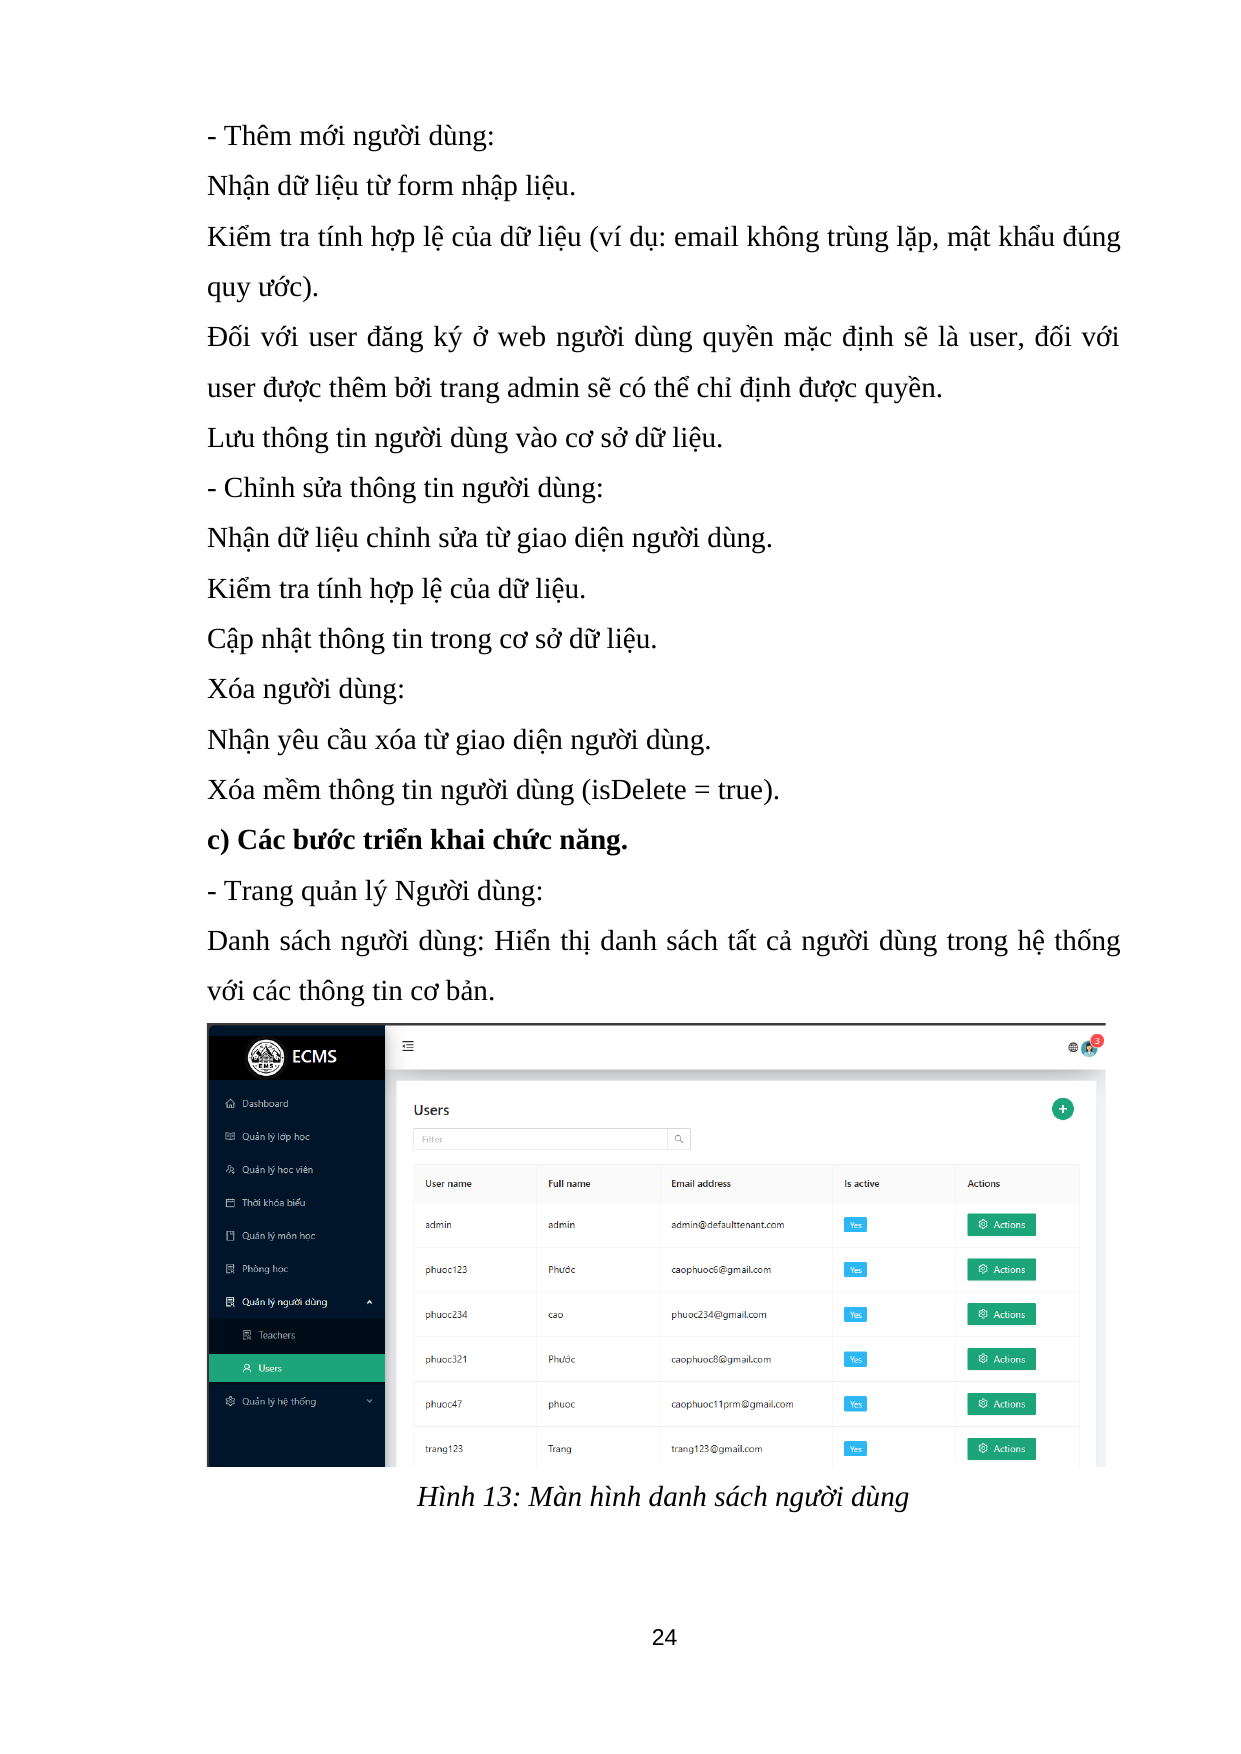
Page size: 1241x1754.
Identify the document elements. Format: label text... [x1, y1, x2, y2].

text Nhận dữ liệu từ form nhập liệu. [207, 168, 1122, 202]
text Nhận yêu cầu xóa từ giao diện người dùng. [207, 722, 1122, 755]
text Cập nhật thông tin trong cơ sở dữ liệu. [207, 621, 1122, 655]
text - Trang quản lý Người dùng: [207, 873, 1122, 906]
text Xóa người dùng: [207, 672, 1122, 705]
text Đối với user đăng ký ở web người dùng quyền mặc định sẽ là user, đối với user được thêm bởi trang admin sẽ có thể chỉ định được quyền. [207, 319, 1122, 403]
text Kiểm tra tính hợp lệ của dữ liệu (ví dụ: email không trùng lặp, mật khẩu đúng quy ước). [207, 219, 1122, 303]
text Kiểm tra tính hợp lệ của dữ liệu. [207, 571, 1122, 604]
text Xóa mềm thông tin người dùng (isDelete = true). [207, 772, 1122, 806]
text - Chỉnh sửa thông tin người dùng: [207, 470, 1122, 504]
text Danh sách người dùng: Hiển thị danh sách tất cả người dùng trong hệ thống với các thông tin cơ bản. [207, 923, 1122, 1007]
text c) Các bước triển khai chức năng. [207, 822, 1122, 856]
text Nhận dữ liệu chỉnh sửa từ giao diện người dùng. [207, 521, 1122, 554]
picture [206, 1023, 1106, 1467]
text - Thêm mới người dùng: [207, 118, 1122, 152]
text Hình 13: Màn hình danh sách người dùng [207, 1479, 1122, 1513]
text Lưu thông tin người dùng vào cơ sở dữ liệu. [207, 420, 1122, 453]
